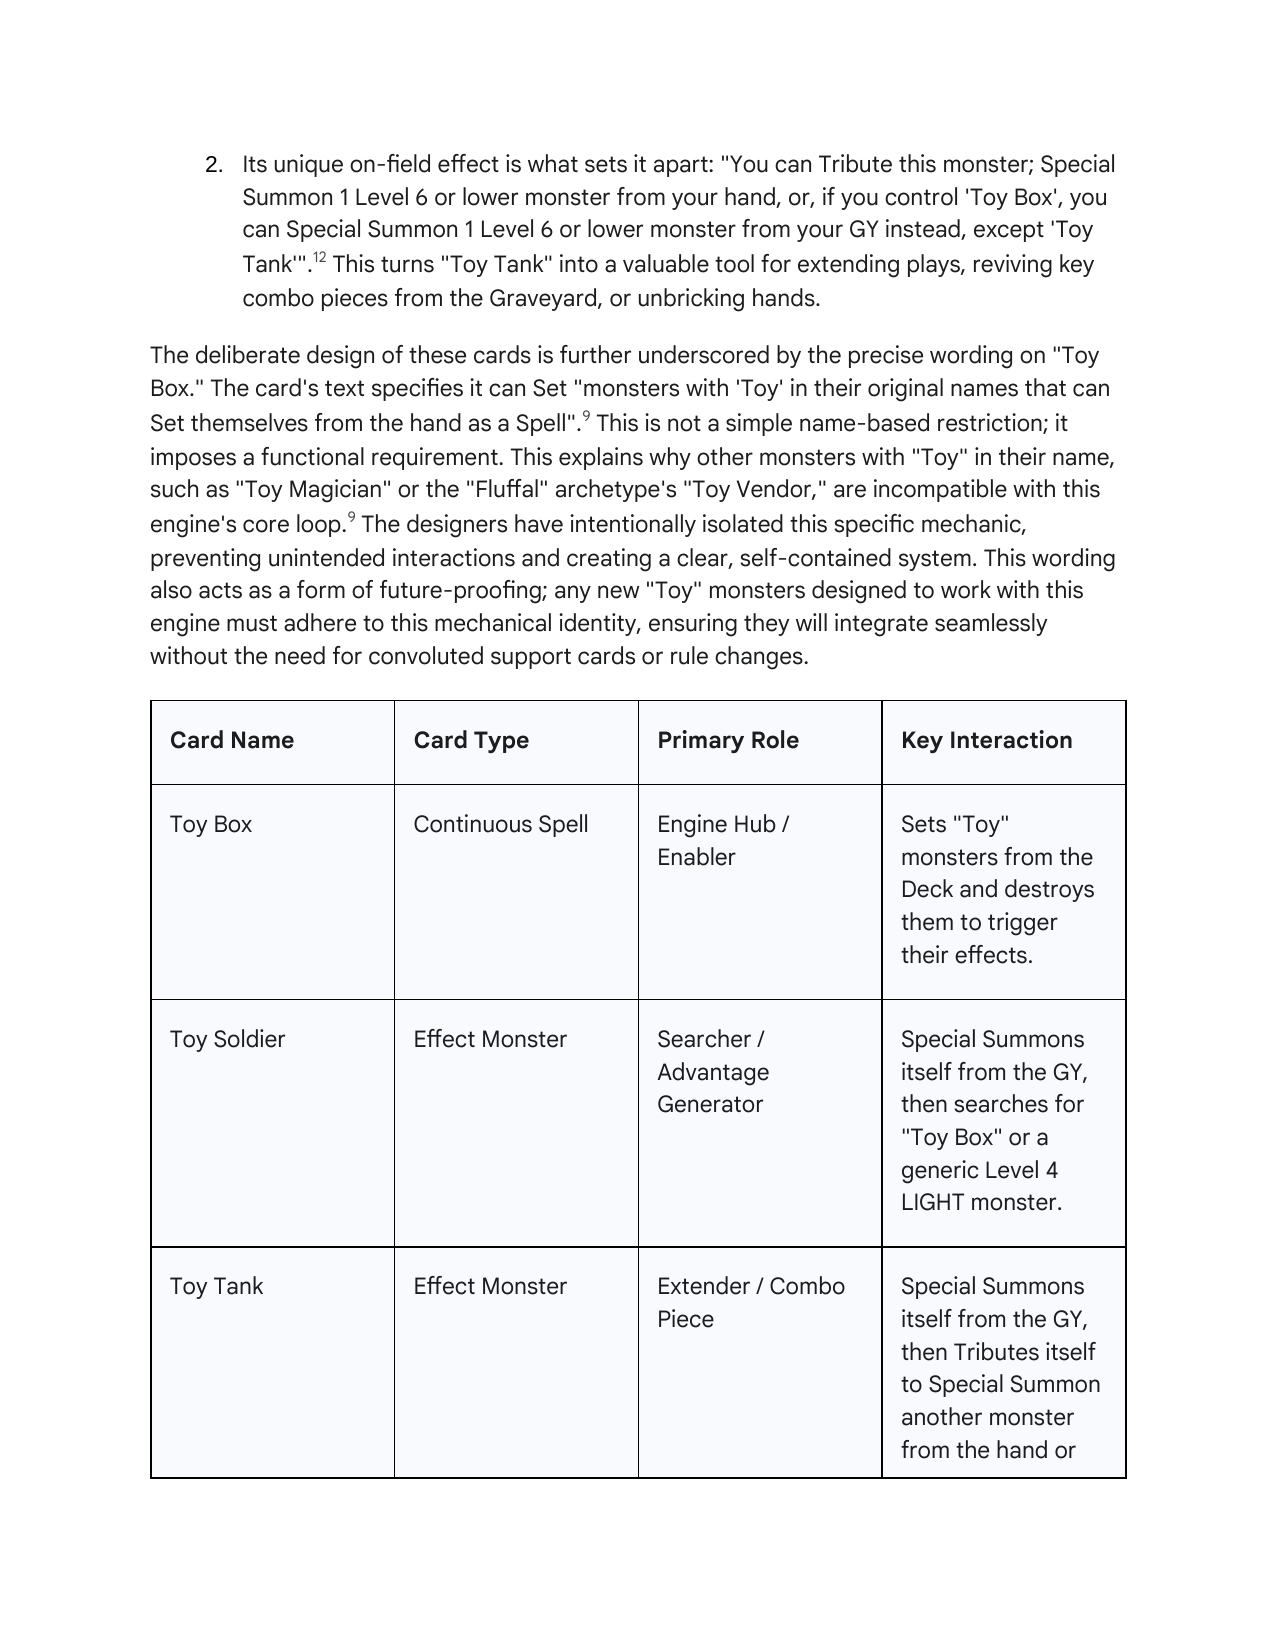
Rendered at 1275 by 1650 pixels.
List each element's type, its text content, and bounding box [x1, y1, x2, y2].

table_header Primary Role [639, 701, 881, 784]
table_cell Toy Tank [152, 1248, 394, 1477]
table_header Card Name [152, 701, 394, 784]
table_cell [639, 1248, 881, 1477]
list Its unique on-field effect is what sets it apart: "You can Tribute this monster; Special Summon 1 Level 6 or lower monster from your hand, or, if you control 'Toy Box', you can Special Summon 1 Level 6 or lower monster from your GY instead, except 'Toy Tank'".12 This turns "Toy Tank" into a valuable tool for extending plays, reviving key combo pieces from the Graveyard, or unbricking hands. [205, 150, 1125, 313]
table_cell Special Summons itself from the GY, then searches for "Toy Box" or a generic Level 4 LIGHT monster. [883, 1000, 1125, 1246]
table_cell Toy Soldier [152, 1000, 394, 1246]
table_cell Effect Monster [395, 1000, 638, 1246]
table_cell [883, 1248, 1125, 1477]
table_cell Continuous Spell [395, 785, 638, 998]
table_cell Engine Hub / Enabler [639, 785, 881, 998]
table_cell Sets "Toy" monsters from the Deck and destroys them to trigger their effects. [883, 785, 1125, 998]
table_header Card Type [395, 701, 638, 784]
text The deliberate design of these cards is further underscored by the precise wording on "Toy Box." The card's text specifies it can Set "monsters with 'Toy' in their original names that can Set themselves from the hand as a Spell".9 This is not a simple name-based restriction; it imposes a functional requirement. This explains why other monsters with "Toy" in their name, such as "Toy Magician" or the "Fluffal" archetype's "Toy Vendor," are incompatible with this engine's core loop.9 The designers have intentionally isolated this specific mechanic, preventing unintended interactions and creating a clear, self-contained system. This wording also acts as a form of future-proofing; any new "Toy" monsters designed to work with this engine must adhere to this mechanical identity, ensuring they will integrate seamlessly without the need for convoluted support cards or rule changes. [150, 342, 1125, 671]
table_cell Effect Monster [395, 1248, 638, 1477]
table_header Key Interaction [883, 701, 1125, 784]
table_cell Toy Box [152, 785, 394, 998]
table_cell Searcher / Advantage Generator [639, 1000, 881, 1246]
